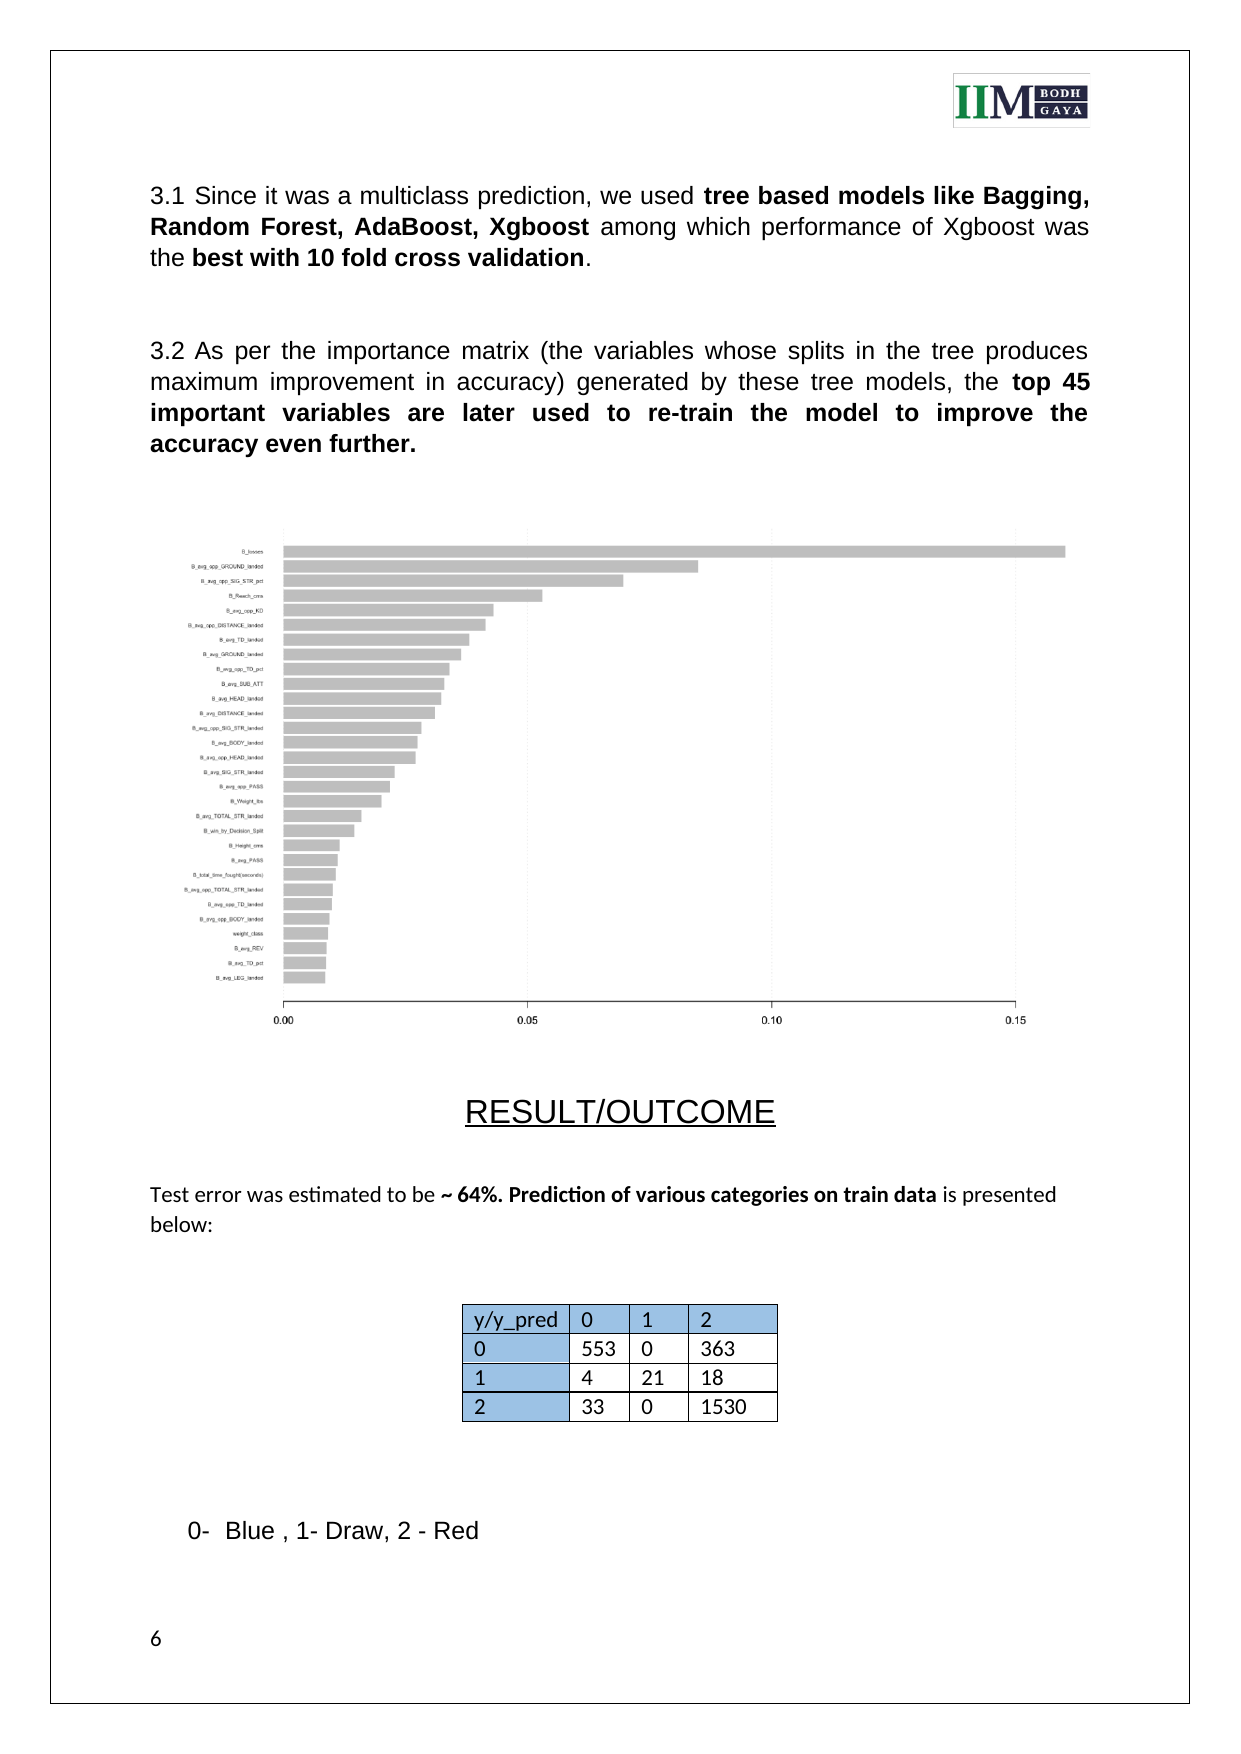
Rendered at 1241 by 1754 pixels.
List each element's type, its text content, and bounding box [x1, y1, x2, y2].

subtitle RESULT/OUTCOME [150, 1092, 1090, 1130]
table_header 1 [630, 1305, 688, 1333]
table_cell 18 [689, 1364, 777, 1391]
table_cell 0 [630, 1334, 688, 1362]
text Test error was estimated to be ~ 64%. Prediction of various categories on train data is presented below: [150, 1180, 1090, 1238]
list Blue , 1- Draw, 2 - Red [187, 1516, 1090, 1545]
list Since it was a multiclass prediction, we used tree based models like Bagging, Random Forest, AdaBoost, Xgboost among which performance of Xgboost was the best with 10 fold cross validation. [150, 181, 1090, 272]
table_cell 1530 [689, 1393, 777, 1421]
table_cell 1 [463, 1364, 569, 1391]
table_cell 0 [463, 1334, 569, 1362]
table_cell 363 [689, 1334, 777, 1362]
table_cell 553 [570, 1334, 629, 1362]
list As per the importance matrix (the variables whose splits in the tree produces maximum improvement in accuracy) generated by these tree models, the top 45 important variables are later used to re-train the model to improve the accuracy even further. [150, 336, 1090, 458]
picture [150, 477, 1091, 1065]
table_header y/y_pred [463, 1305, 569, 1333]
table_header 2 [689, 1305, 777, 1333]
table_header 0 [570, 1305, 629, 1333]
picture [953, 73, 1091, 128]
table_cell 0 [630, 1393, 688, 1421]
table_cell 21 [630, 1364, 688, 1391]
table_cell 33 [570, 1393, 629, 1421]
table_cell 4 [570, 1364, 629, 1391]
table_cell 2 [463, 1393, 569, 1421]
